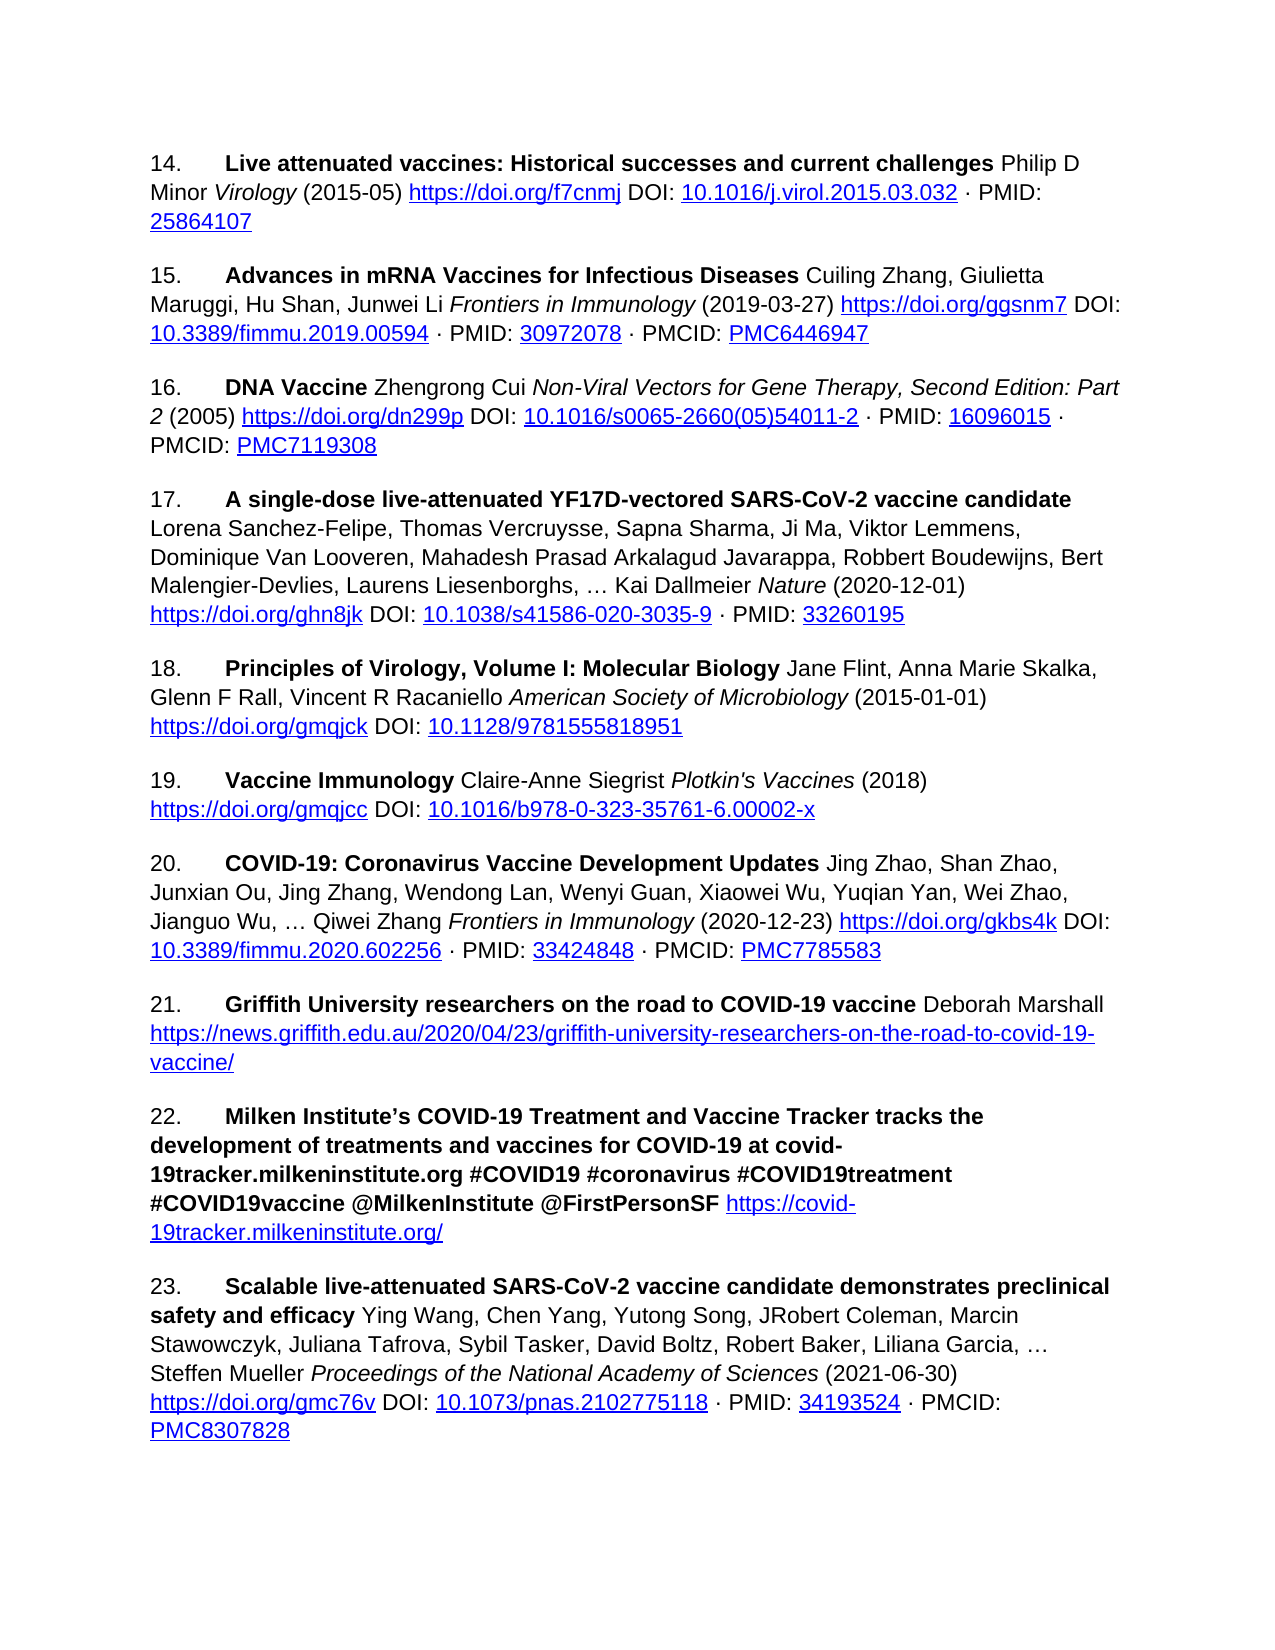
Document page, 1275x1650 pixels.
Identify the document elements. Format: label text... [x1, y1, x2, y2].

text 22. Milken Institute’s COVID-19 Treatment and Vaccine Tracker tracks the development of treatments and vaccines for COVID-19 at covid-19tracker.milkeninstitute.org #COVID19 #coronavirus #COVID19treatment #COVID19vaccine @MilkenInstitute @FirstPersonSF https://covid-19tracker.milkeninstitute.org/ [150, 1103, 1125, 1245]
text 20. COVID-19: Coronavirus Vaccine Development Updates Jing Zhao, Shan Zhao, Junxian Ou, Jing Zhang, Wendong Lan, Wenyi Guan, Xiaowei Wu, Yuqian Yan, Wei Zhao, Jianguo Wu, … Qiwei Zhang Frontiers in Immunology (2020-12-23) https://doi.org/gkbs4k DOI: 10.3389/fimmu.2020.602256 · PMID: 33424848 · PMCID: PMC7785583 [150, 850, 1125, 963]
text 18. Principles of Virology, Volume I: Molecular Biology Jane Flint, Anna Marie Skalka, Glenn F Rall, Vincent R Racaniello American Society of Microbiology (2015-01-01) https://doi.org/gmqjck DOI: 10.1128/9781555818951 [150, 655, 1125, 740]
text 14. Live attenuated vaccines: Historical successes and current challenges Philip D Minor Virology (2015-05) https://doi.org/f7cnmj DOI: 10.1016/j.virol.2015.03.032 · PMID: 25864107 [150, 150, 1125, 234]
text 23. Scalable live-attenuated SARS-CoV-2 vaccine candidate demonstrates preclinical safety and efficacy Ying Wang, Chen Yang, Yutong Song, JRobert Coleman, Marcin Stawowczyk, Juliana Tafrova, Sybil Tasker, David Boltz, Robert Baker, Liliana Garcia, … Steffen Mueller Proceedings of the National Academy of Sciences (2021-06-30) https://doi.org/gmc76v DOI: 10.1073/pnas.2102775118 · PMID: 34193524 · PMCID: PMC8307828 [150, 1273, 1125, 1444]
text 16. DNA Vaccine Zhengrong Cui Non-Viral Vectors for Gene Therapy, Second Edition: Part 2 (2005) https://doi.org/dn299p DOI: 10.1016/s0065-2660(05)54011-2 · PMID: 16096015 · PMCID: PMC7119308 [150, 374, 1125, 458]
text 17. A single-dose live-attenuated YF17D-vectored SARS-CoV-2 vaccine candidate Lorena Sanchez-Felipe, Thomas Vercruysse, Sapna Sharma, Ji Ma, Viktor Lemmens, Dominique Van Looveren, Mahadesh Prasad Arkalagud Javarappa, Robbert Boudewijns, Bert Malengier-Devlies, Laurens Liesenborghs, … Kai Dallmeier Nature (2020-12-01) https://doi.org/ghn8jk DOI: 10.1038/s41586-020-3035-9 · PMID: 33260195 [150, 486, 1125, 628]
text 21. Griffith University researchers on the road to COVID-19 vaccine Deborah Marshall https://news.griffith.edu.au/2020/04/23/griffith-university-researchers-on-the-road-to-covid-19-vaccine/ [150, 991, 1125, 1075]
text 15. Advances in mRNA Vaccines for Infectious Diseases Cuiling Zhang, Giulietta Maruggi, Hu Shan, Junwei Li Frontiers in Immunology (2019-03-27) https://doi.org/ggsnm7 DOI: 10.3389/fimmu.2019.00594 · PMID: 30972078 · PMCID: PMC6446947 [150, 262, 1125, 346]
text 19. Vaccine Immunology Claire-Anne Siegrist Plotkin's Vaccines (2018) https://doi.org/gmqjcc DOI: 10.1016/b978-0-323-35761-6.00002-x [150, 767, 1125, 823]
